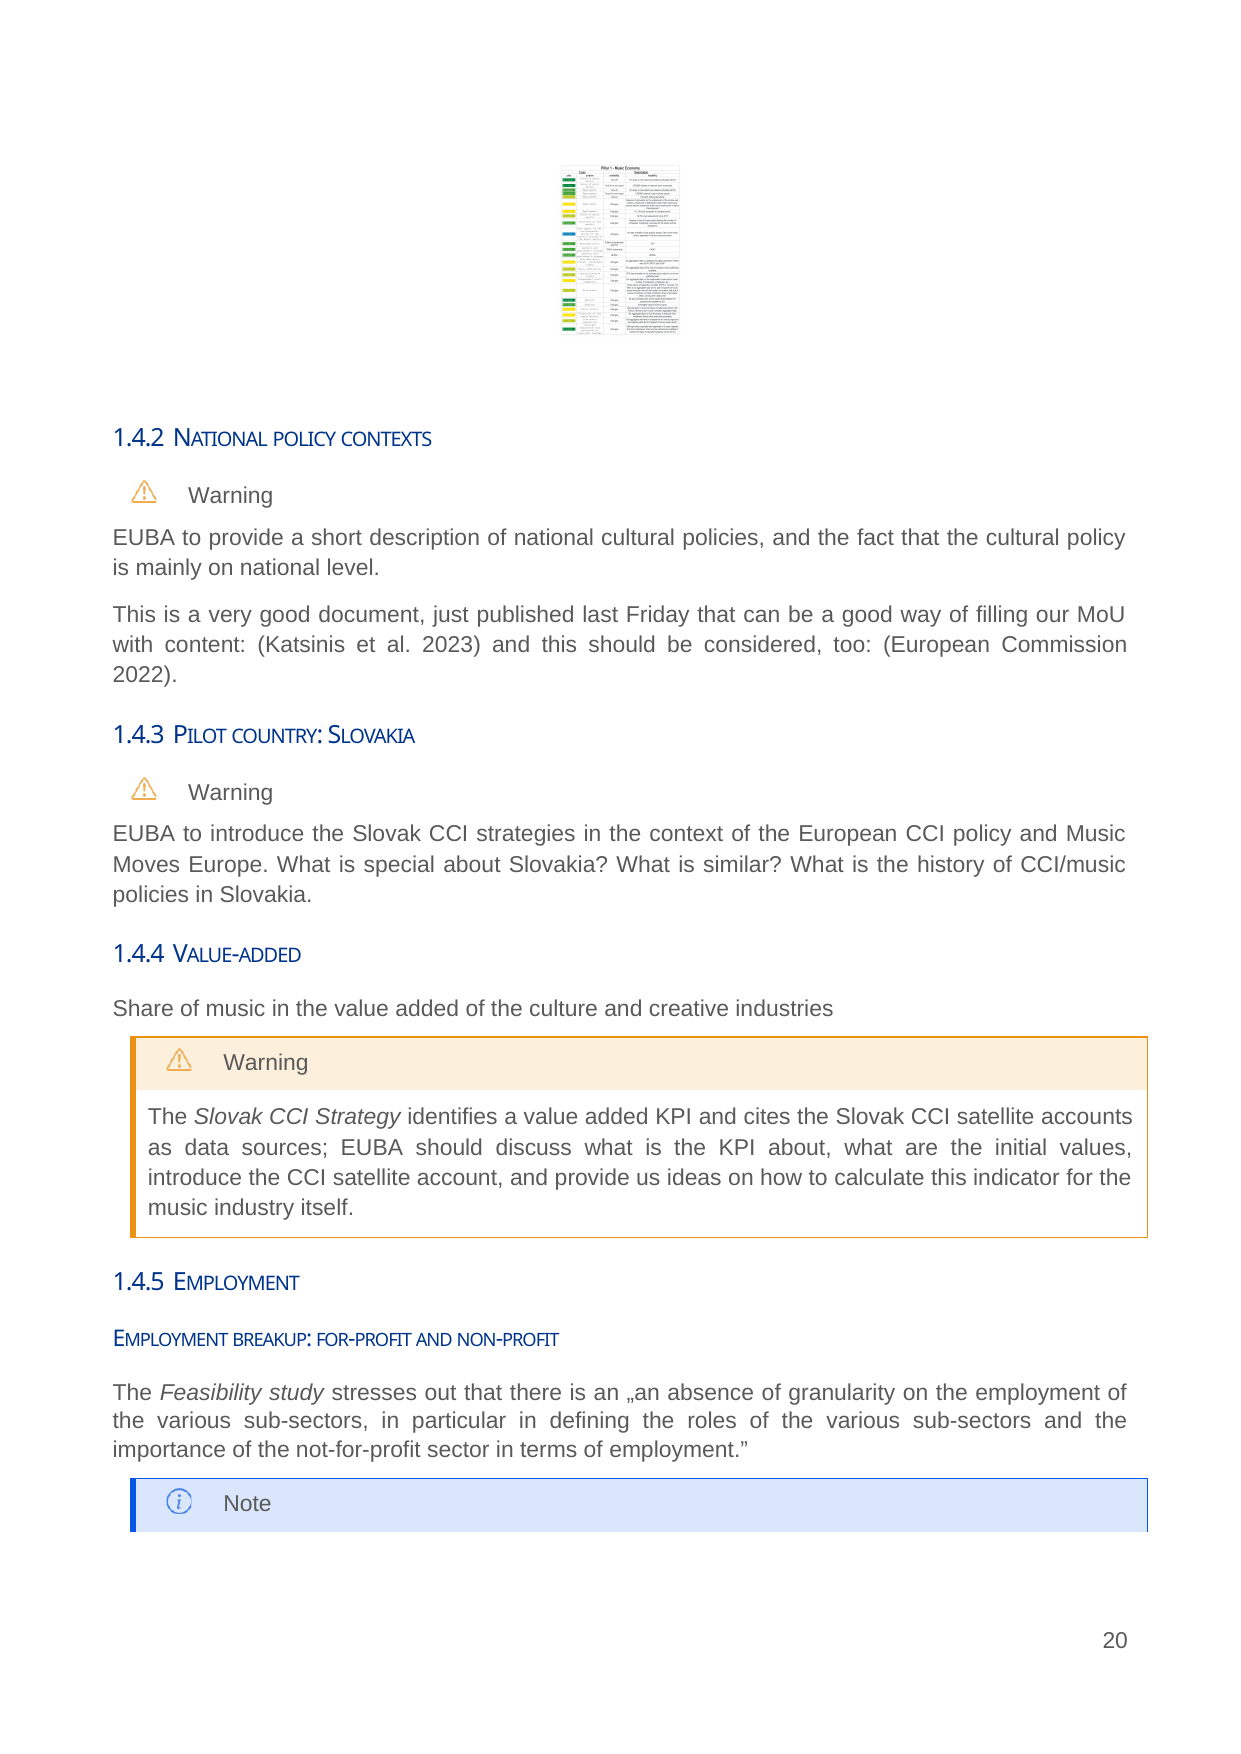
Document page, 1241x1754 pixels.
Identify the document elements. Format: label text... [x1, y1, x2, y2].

picture [166, 1047, 192, 1072]
table_header Warning [136, 1038, 1147, 1090]
subtitle National policy contexts [112, 419, 1128, 453]
table_cell The Slovak CCI Strategy identifies a value added KPI and cites the Slovak CCI satellite accounts as data sources; EUBA should discuss what is the KPI about, what are the initial values, introduce the CCI satellite account, and provide us ideas on how to calculate this indicator for the music industry itself. [136, 1090, 1147, 1237]
picture [558, 162, 683, 338]
table_header Note [136, 1479, 1147, 1532]
table_header [113, 150, 1128, 353]
picture [131, 775, 157, 801]
subtitle Employment [112, 1263, 1128, 1297]
subtitle Pilot country: Slovakia [112, 716, 1128, 750]
subtitle Employment breakup: for-profit and non-profit [112, 1322, 1128, 1353]
picture [166, 1488, 192, 1514]
subtitle Value-added [112, 936, 1128, 970]
picture [131, 478, 157, 504]
